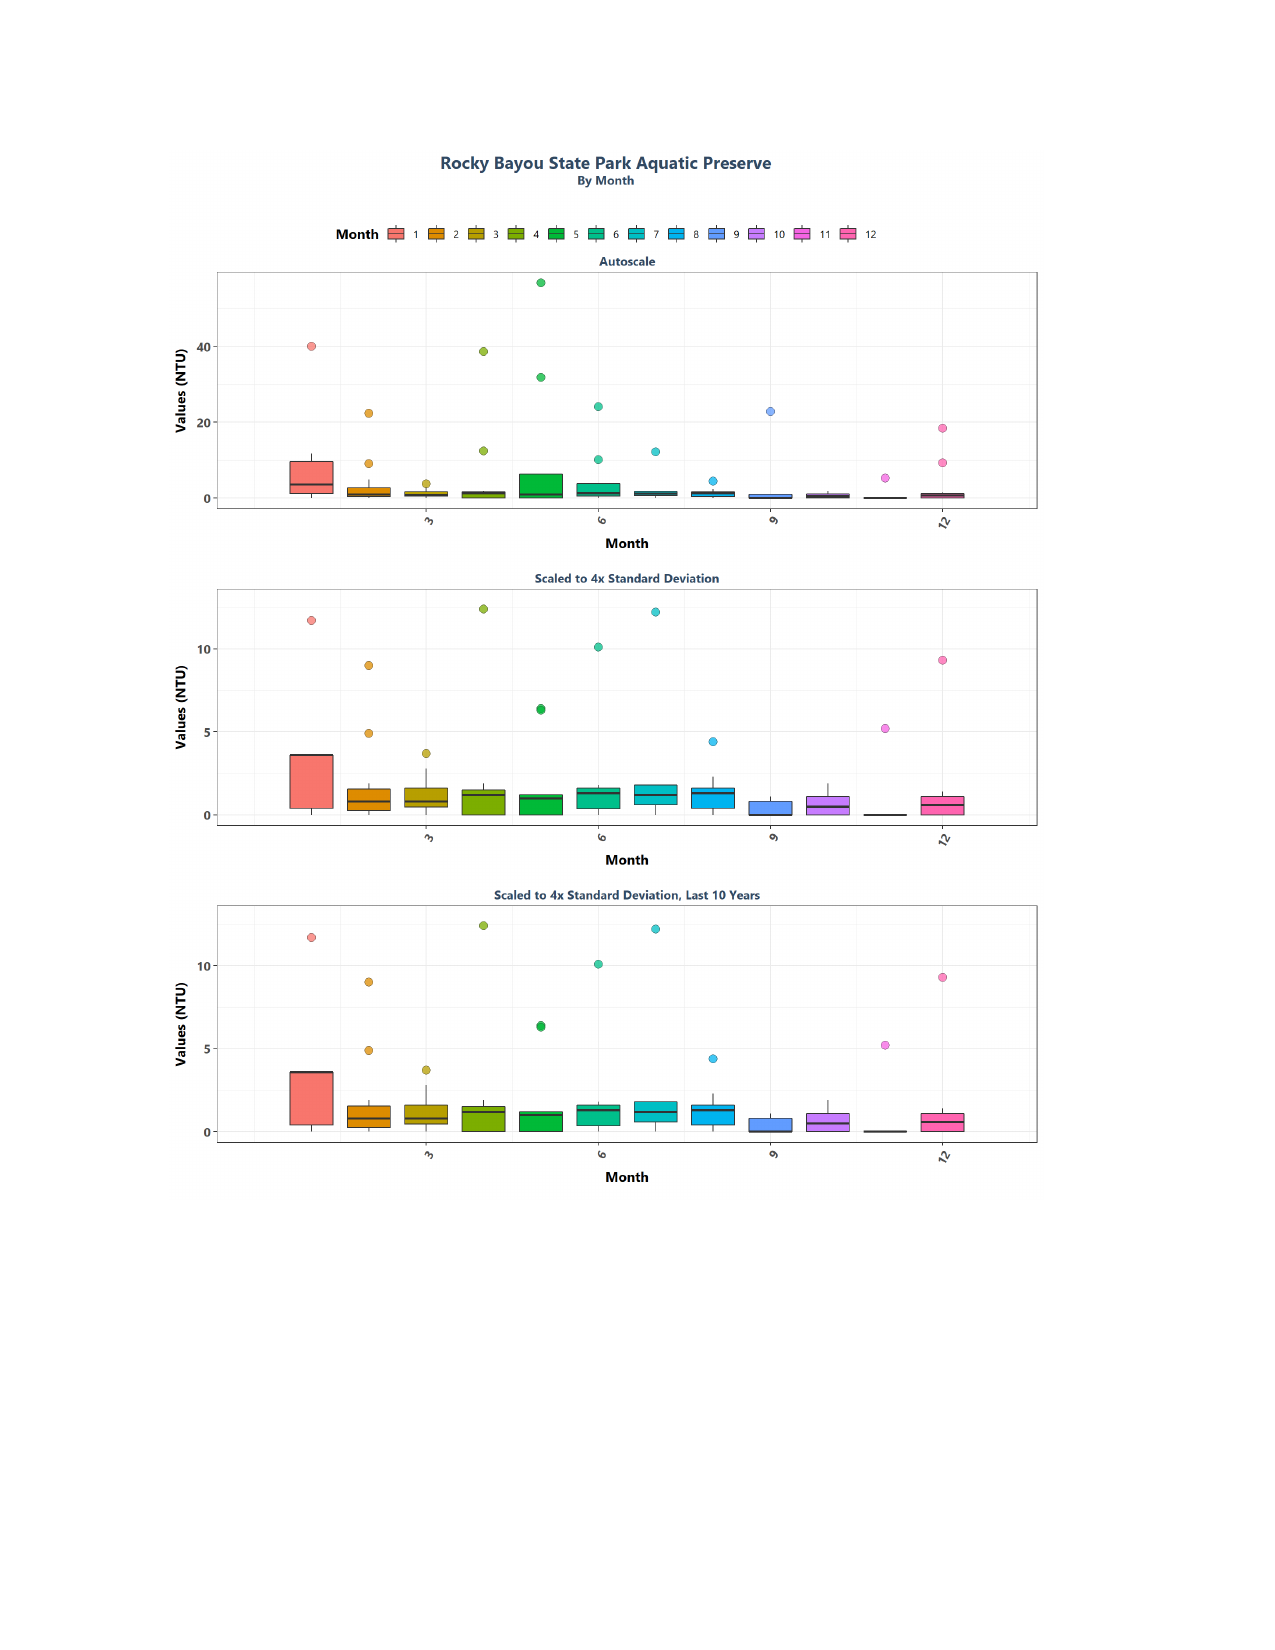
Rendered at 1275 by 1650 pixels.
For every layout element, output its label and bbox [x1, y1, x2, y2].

picture [168, 150, 1044, 1200]
